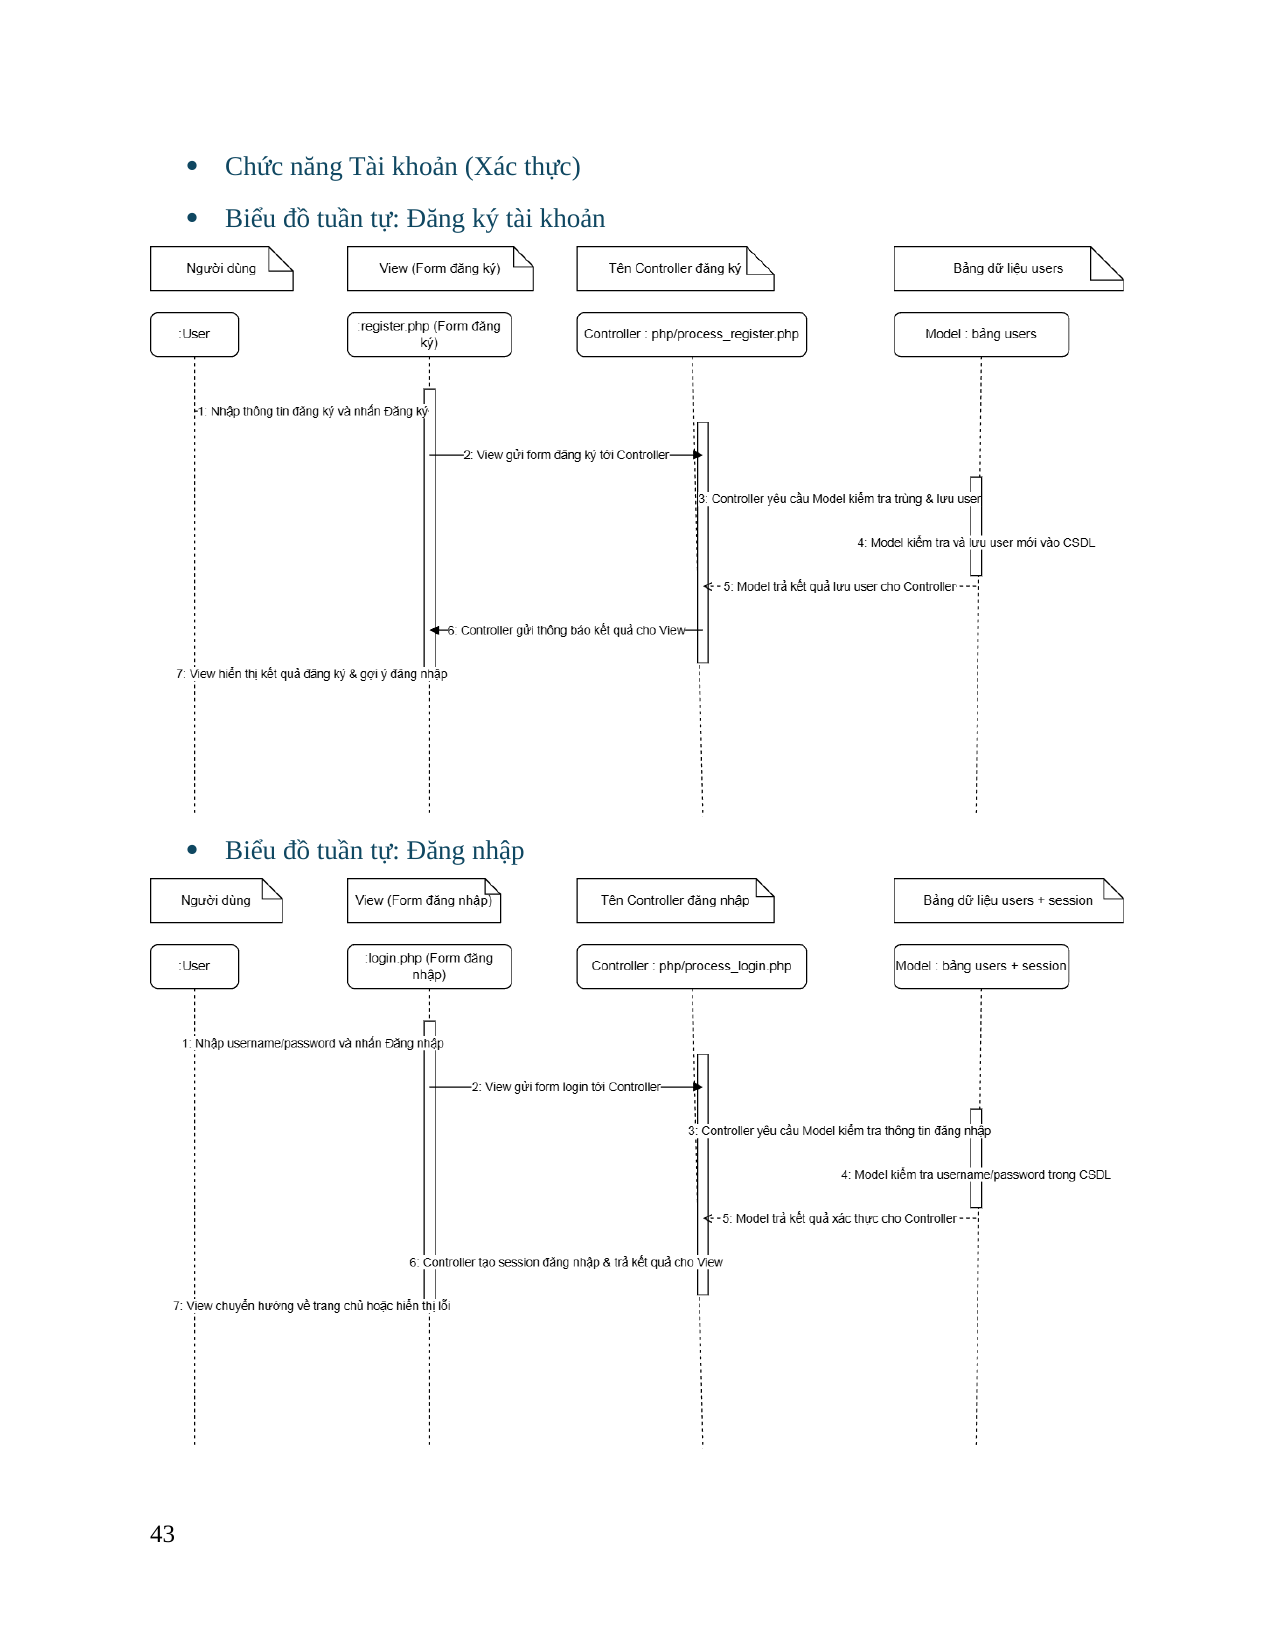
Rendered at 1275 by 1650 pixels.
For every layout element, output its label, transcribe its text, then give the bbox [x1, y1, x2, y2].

subtitle Chức năng Tài khoản (Xác thực) [187, 150, 1125, 181]
picture [150, 878, 1124, 1450]
subtitle Biểu đồ tuần tự: Đăng ký tài khoản [187, 203, 1125, 234]
picture [150, 246, 1124, 818]
subtitle Biểu đồ tuần tự: Đăng nhập [187, 834, 1125, 866]
